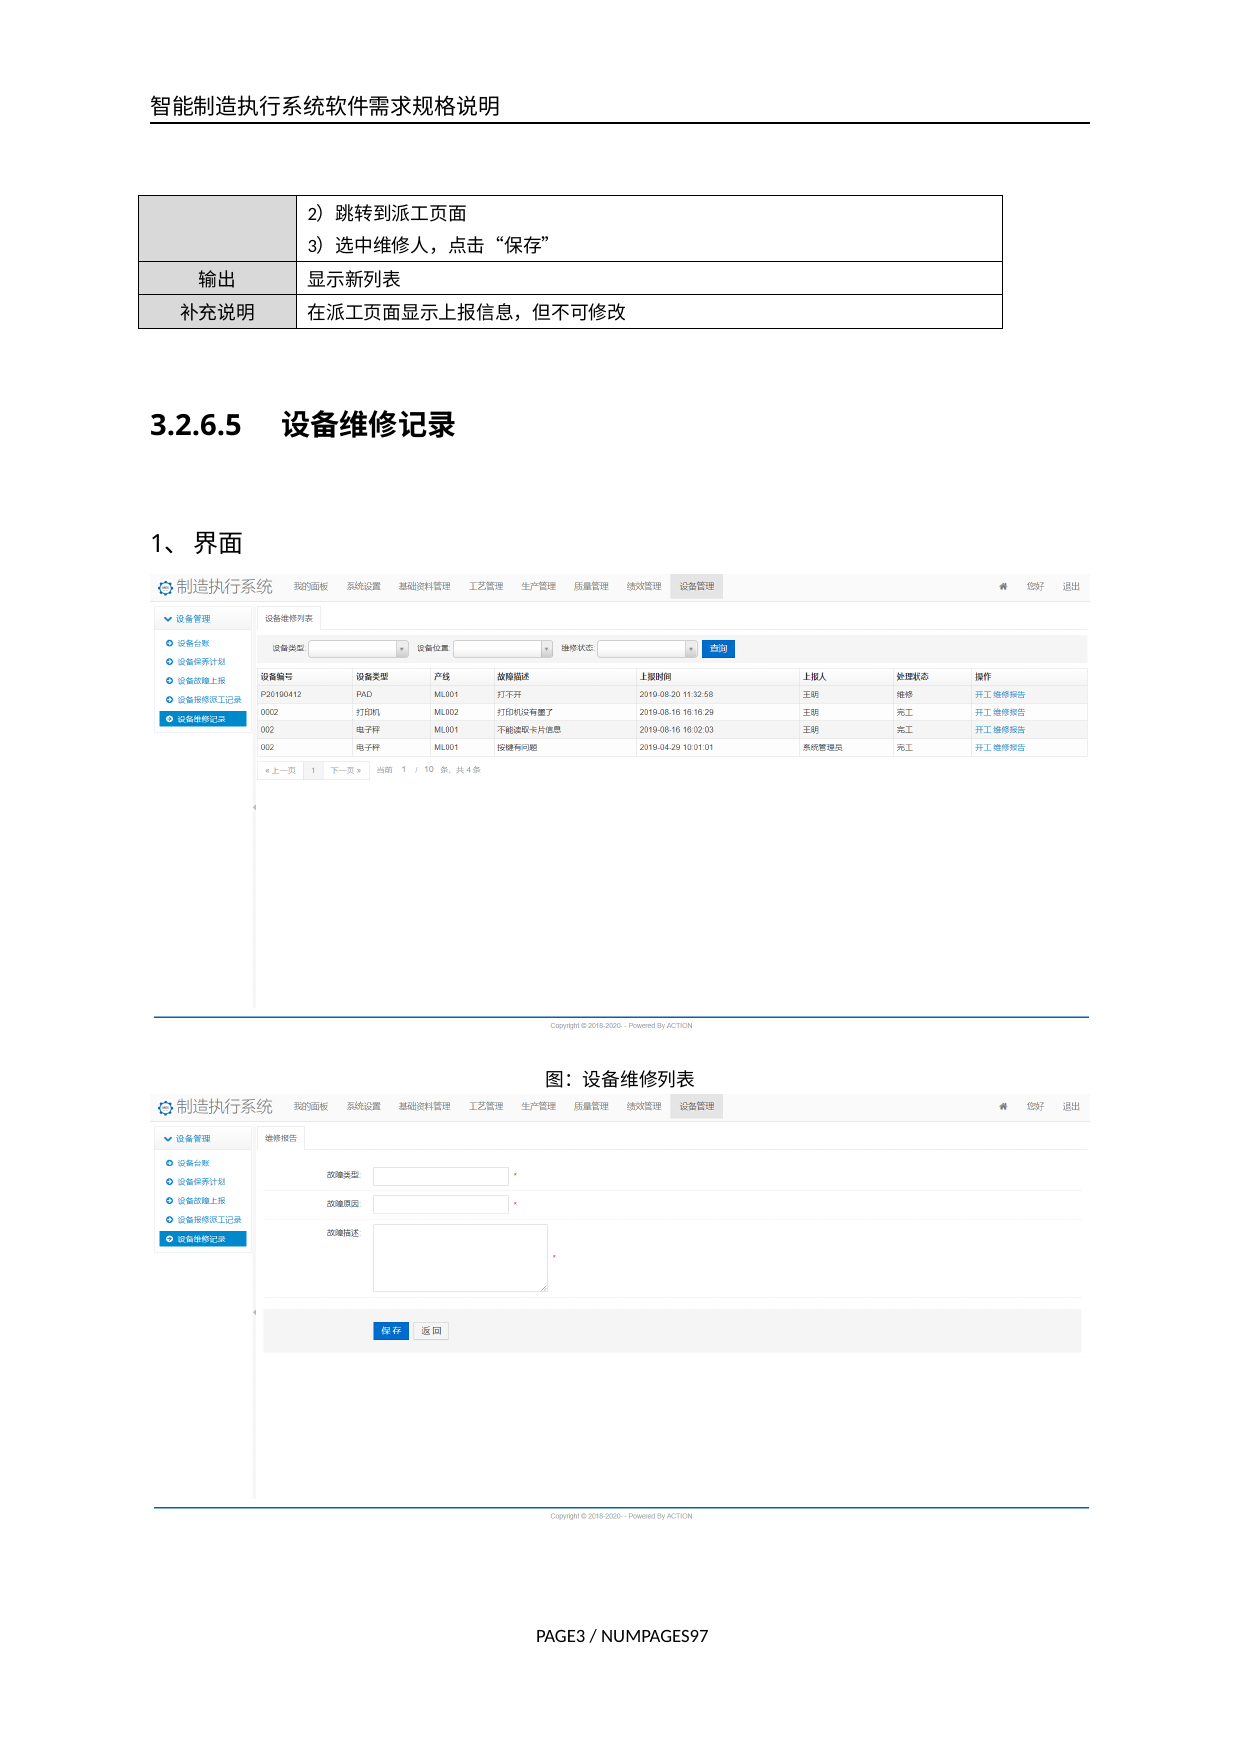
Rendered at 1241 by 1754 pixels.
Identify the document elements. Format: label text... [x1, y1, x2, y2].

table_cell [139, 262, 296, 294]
picture [150, 1094, 1091, 1526]
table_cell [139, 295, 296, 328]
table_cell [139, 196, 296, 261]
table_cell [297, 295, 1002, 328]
subtitle 设备维修记录 [150, 390, 1090, 455]
text 图：设备维修列表 [150, 1062, 1090, 1094]
list 界面 [150, 509, 1090, 574]
picture [150, 574, 1091, 1036]
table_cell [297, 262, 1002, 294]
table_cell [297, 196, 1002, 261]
